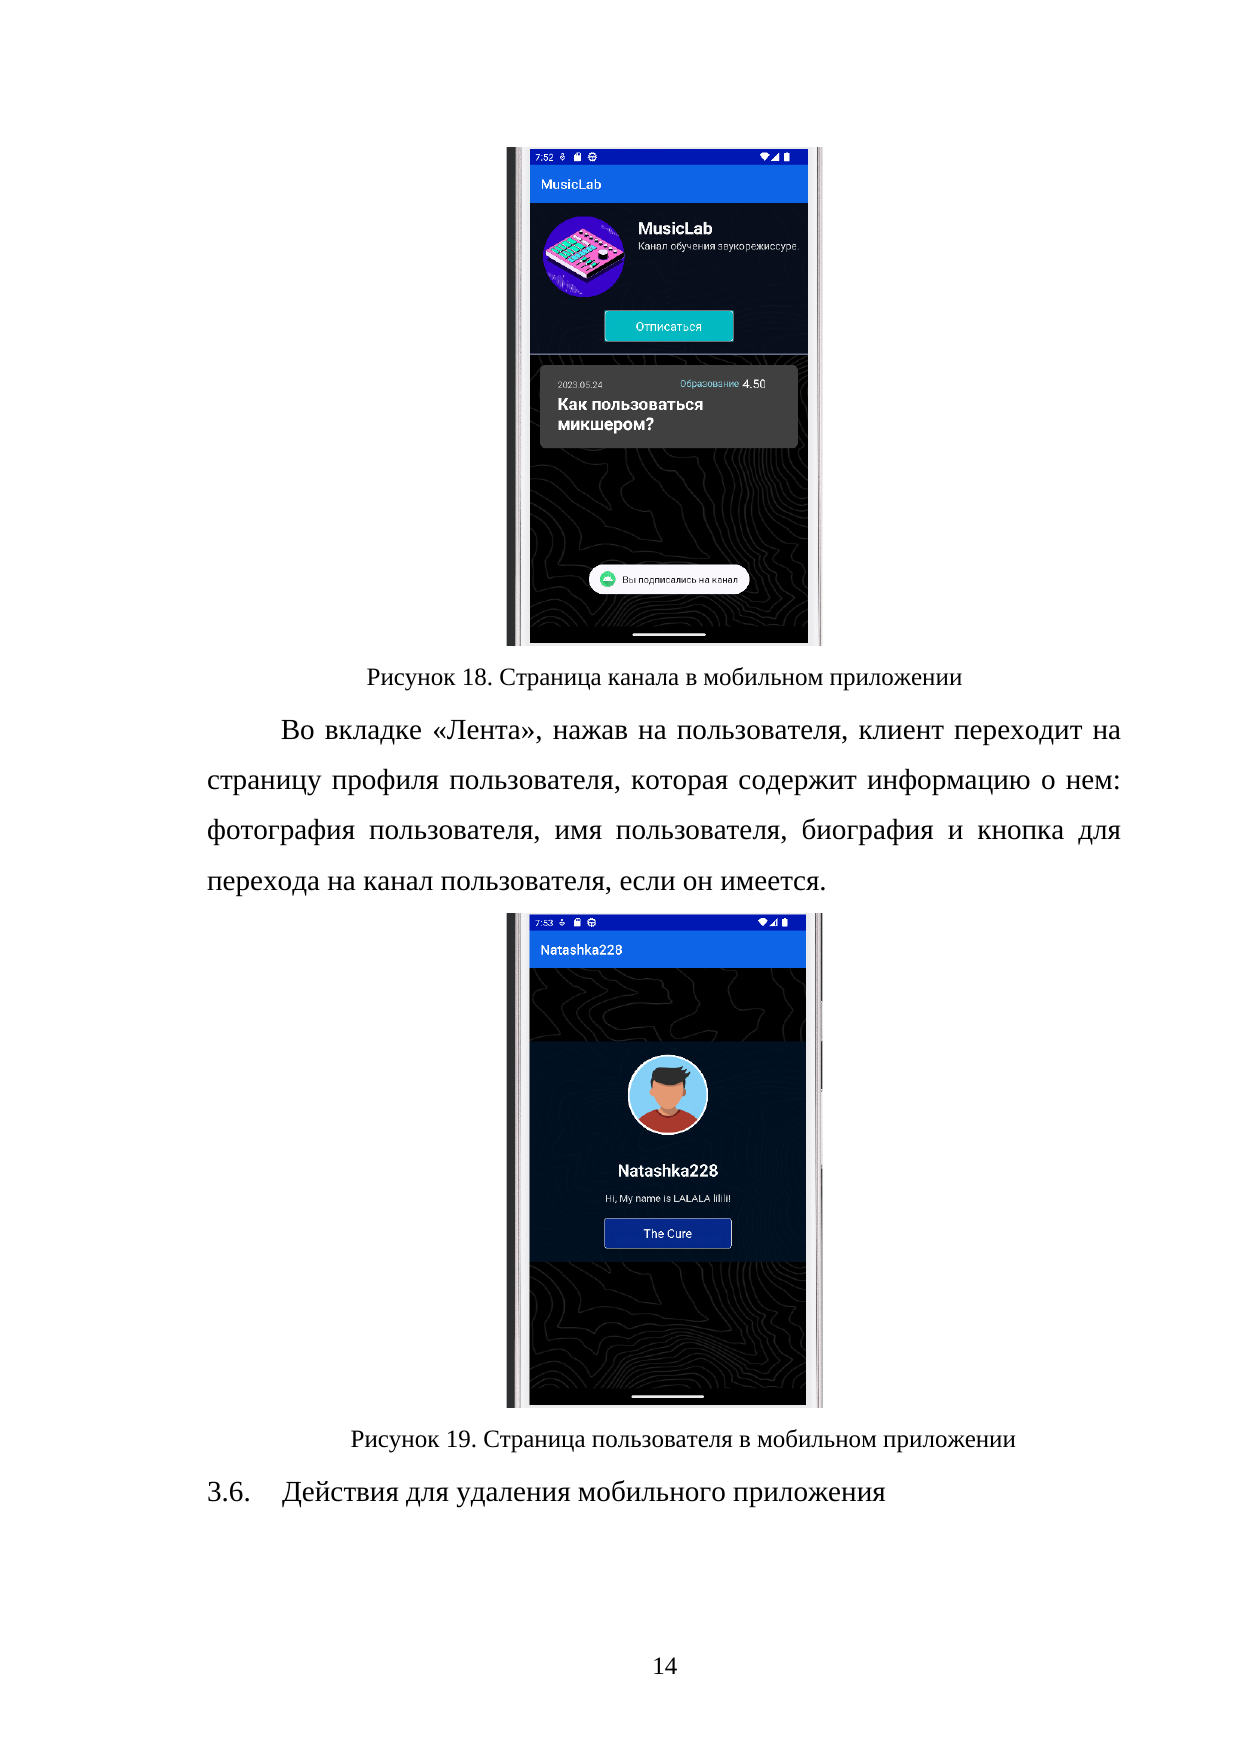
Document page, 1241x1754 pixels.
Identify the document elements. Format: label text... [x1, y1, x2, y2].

picture [506, 913, 823, 1408]
text Во вкладке «Лента», нажав на пользователя, клиент переходит на страницу профиля пользователя, которая содержит информацию о нем: фотография пользователя, имя пользователя, биография и кнопка для перехода на канал пользователя, если он имеется. [207, 712, 1122, 896]
picture [506, 147, 823, 646]
list Действия для удаления мобильного приложения [207, 1474, 1122, 1507]
